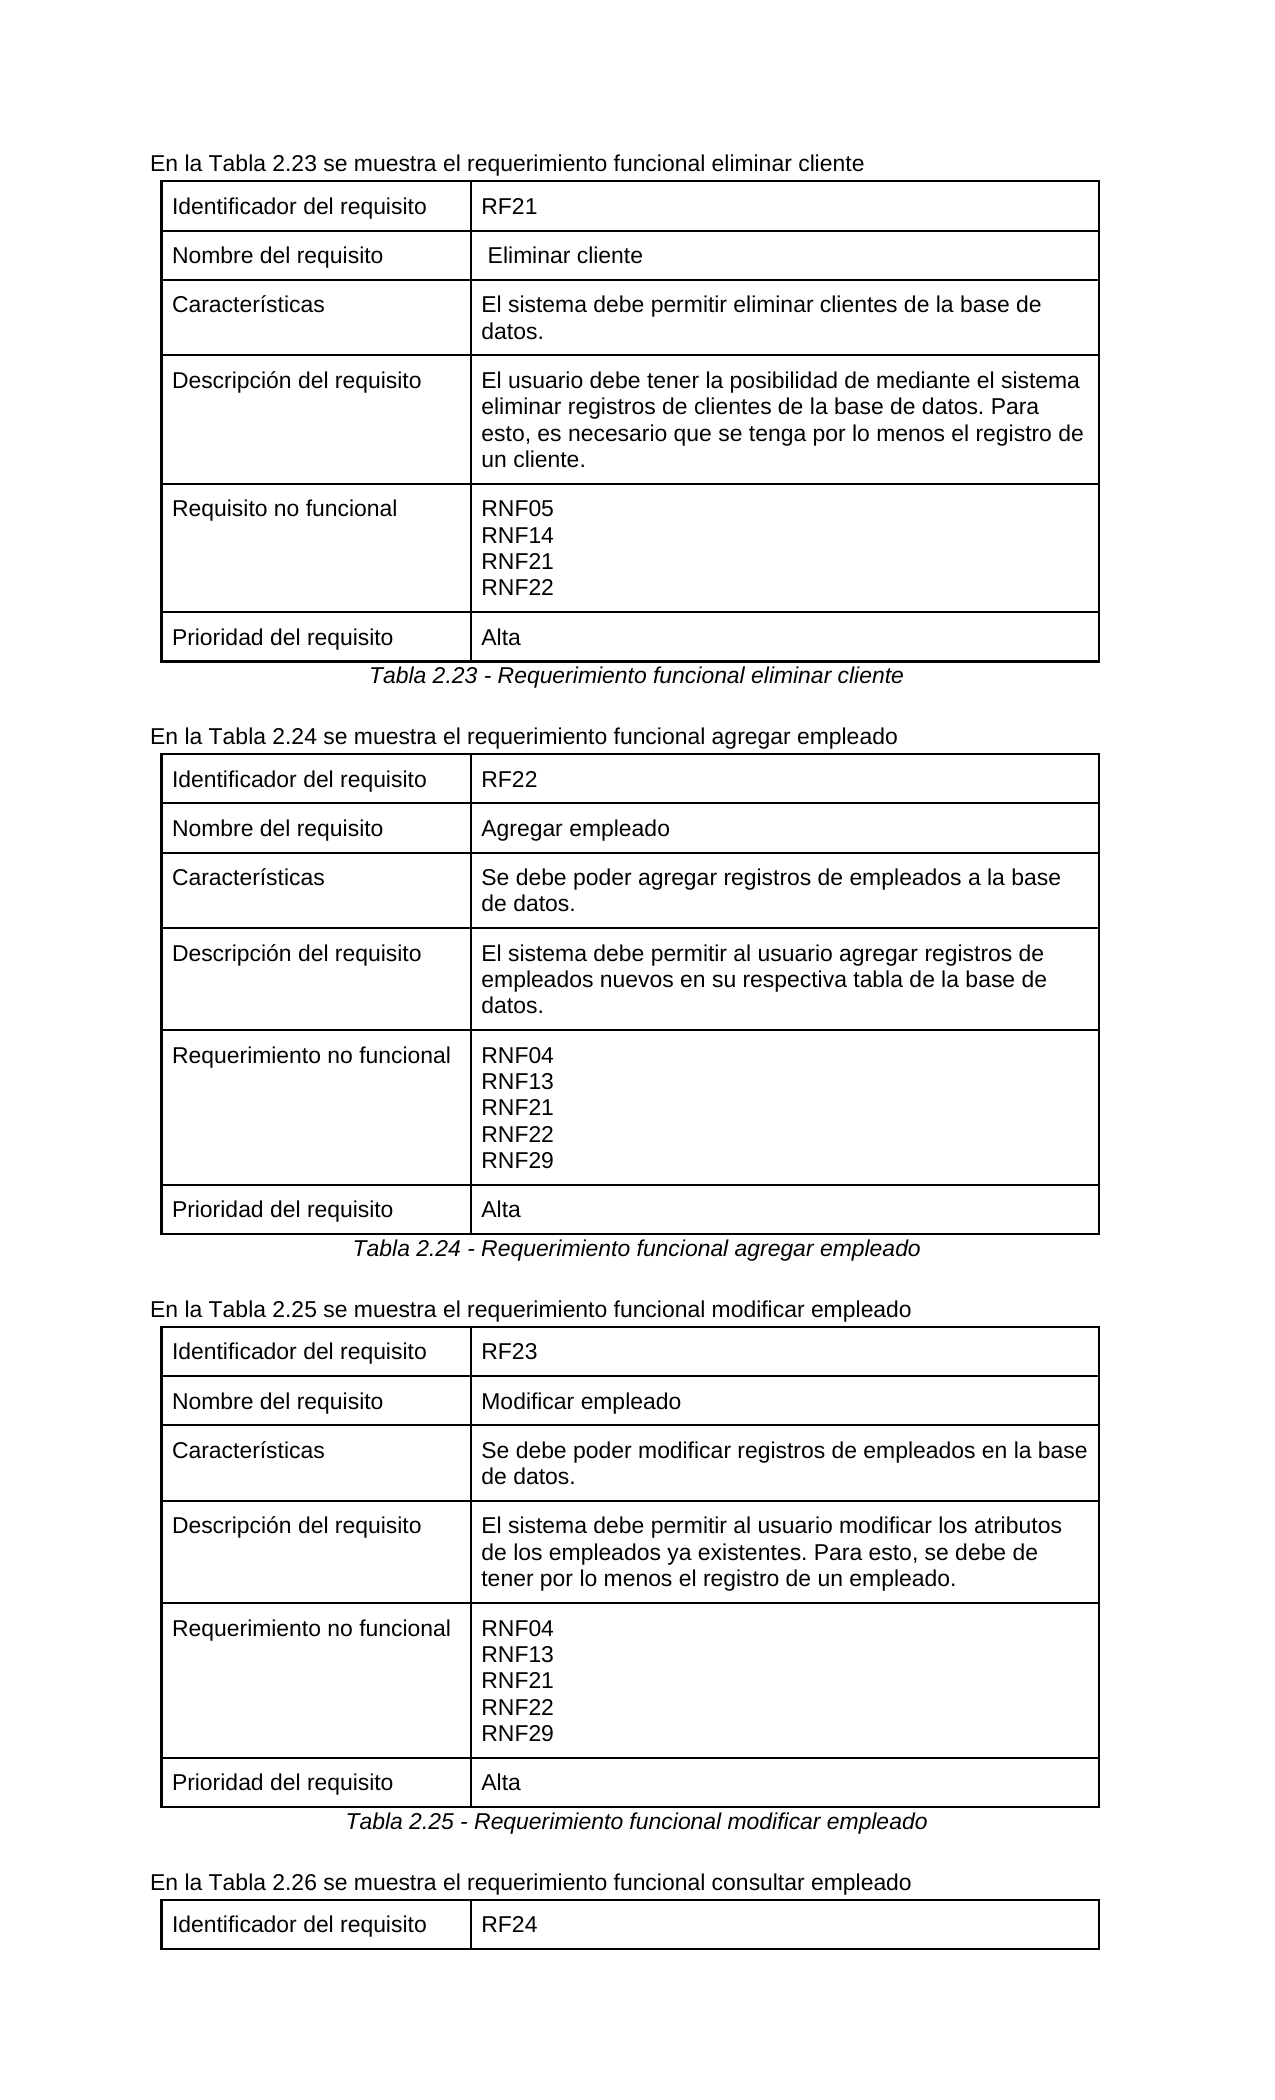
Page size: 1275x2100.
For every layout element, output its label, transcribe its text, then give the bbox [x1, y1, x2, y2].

table_cell Características [163, 1426, 470, 1500]
table_cell RNF04 RNF13 RNF21 RNF22 RNF29 [472, 1604, 1098, 1757]
table_cell El usuario debe tener la posibilidad de mediante el sistema eliminar registros de clientes de la base de datos. Para esto, es necesario que se tenga por lo menos el registro de un cliente. [472, 356, 1098, 483]
table_cell Nombre del requisito [163, 804, 470, 852]
table_cell El sistema debe permitir eliminar clientes de la base de datos. [472, 281, 1098, 354]
table_cell Requerimiento no funcional [163, 1031, 470, 1184]
table_cell Modificar empleado [472, 1377, 1098, 1424]
table_cell Alta [472, 613, 1098, 660]
table_cell Descripción del requisito [163, 929, 470, 1029]
table_cell Descripción del requisito [163, 356, 470, 483]
table_cell Prioridad del requisito [163, 1759, 470, 1806]
table_cell El sistema debe permitir al usuario modificar los atributos de los empleados ya existentes. Para esto, se debe de tener por lo menos el registro de un empleado. [472, 1502, 1098, 1602]
table_cell Requisito no funcional [163, 485, 470, 611]
table_cell Descripción del requisito [163, 1502, 470, 1602]
table_cell Características [163, 854, 470, 927]
table_cell Se debe poder agregar registros de empleados a la base de datos. [472, 854, 1098, 927]
table_cell Requerimiento no funcional [163, 1604, 470, 1757]
table_cell Prioridad del requisito [163, 1186, 470, 1233]
table_cell Características [163, 281, 470, 354]
table_header RF24 [472, 1901, 1098, 1948]
table_header Identificador del requisito [163, 1901, 470, 1948]
text En la Tabla 2.26 se muestra el requerimiento funcional consultar empleado [150, 1868, 1125, 1895]
text En la Tabla 2.23 se muestra el requerimiento funcional eliminar cliente [150, 150, 1125, 176]
table_header RF22 [472, 755, 1098, 802]
table_cell Alta [472, 1759, 1098, 1806]
table_cell Nombre del requisito [163, 232, 470, 279]
table_cell Alta [472, 1186, 1098, 1233]
table_cell Agregar empleado [472, 804, 1098, 852]
table_cell Prioridad del requisito [163, 613, 470, 660]
table_header Identificador del requisito [163, 1328, 470, 1375]
table_header Identificador del requisito [163, 755, 470, 802]
table_cell RNF05 RNF14 RNF21 RNF22 [472, 485, 1098, 611]
table_cell Eliminar cliente [472, 232, 1098, 279]
text Tabla 2.25 - Requerimiento funcional modificar empleado [150, 1808, 1125, 1834]
table_cell Se debe poder modificar registros de empleados en la base de datos. [472, 1426, 1098, 1500]
text En la Tabla 2.25 se muestra el requerimiento funcional modificar empleado [150, 1296, 1125, 1322]
table_header RF23 [472, 1328, 1098, 1375]
table_cell Nombre del requisito [163, 1377, 470, 1424]
text En la Tabla 2.24 se muestra el requerimiento funcional agregar empleado [150, 723, 1125, 749]
text Tabla 2.24 - Requerimiento funcional agregar empleado [150, 1235, 1125, 1262]
table_cell El sistema debe permitir al usuario agregar registros de empleados nuevos en su respectiva tabla de la base de datos. [472, 929, 1098, 1029]
text Tabla 2.23 - Requerimiento funcional eliminar cliente [150, 662, 1125, 689]
table_header Identificador del requisito [163, 182, 470, 229]
table_header RF21 [472, 182, 1098, 229]
table_cell RNF04 RNF13 RNF21 RNF22 RNF29 [472, 1031, 1098, 1184]
